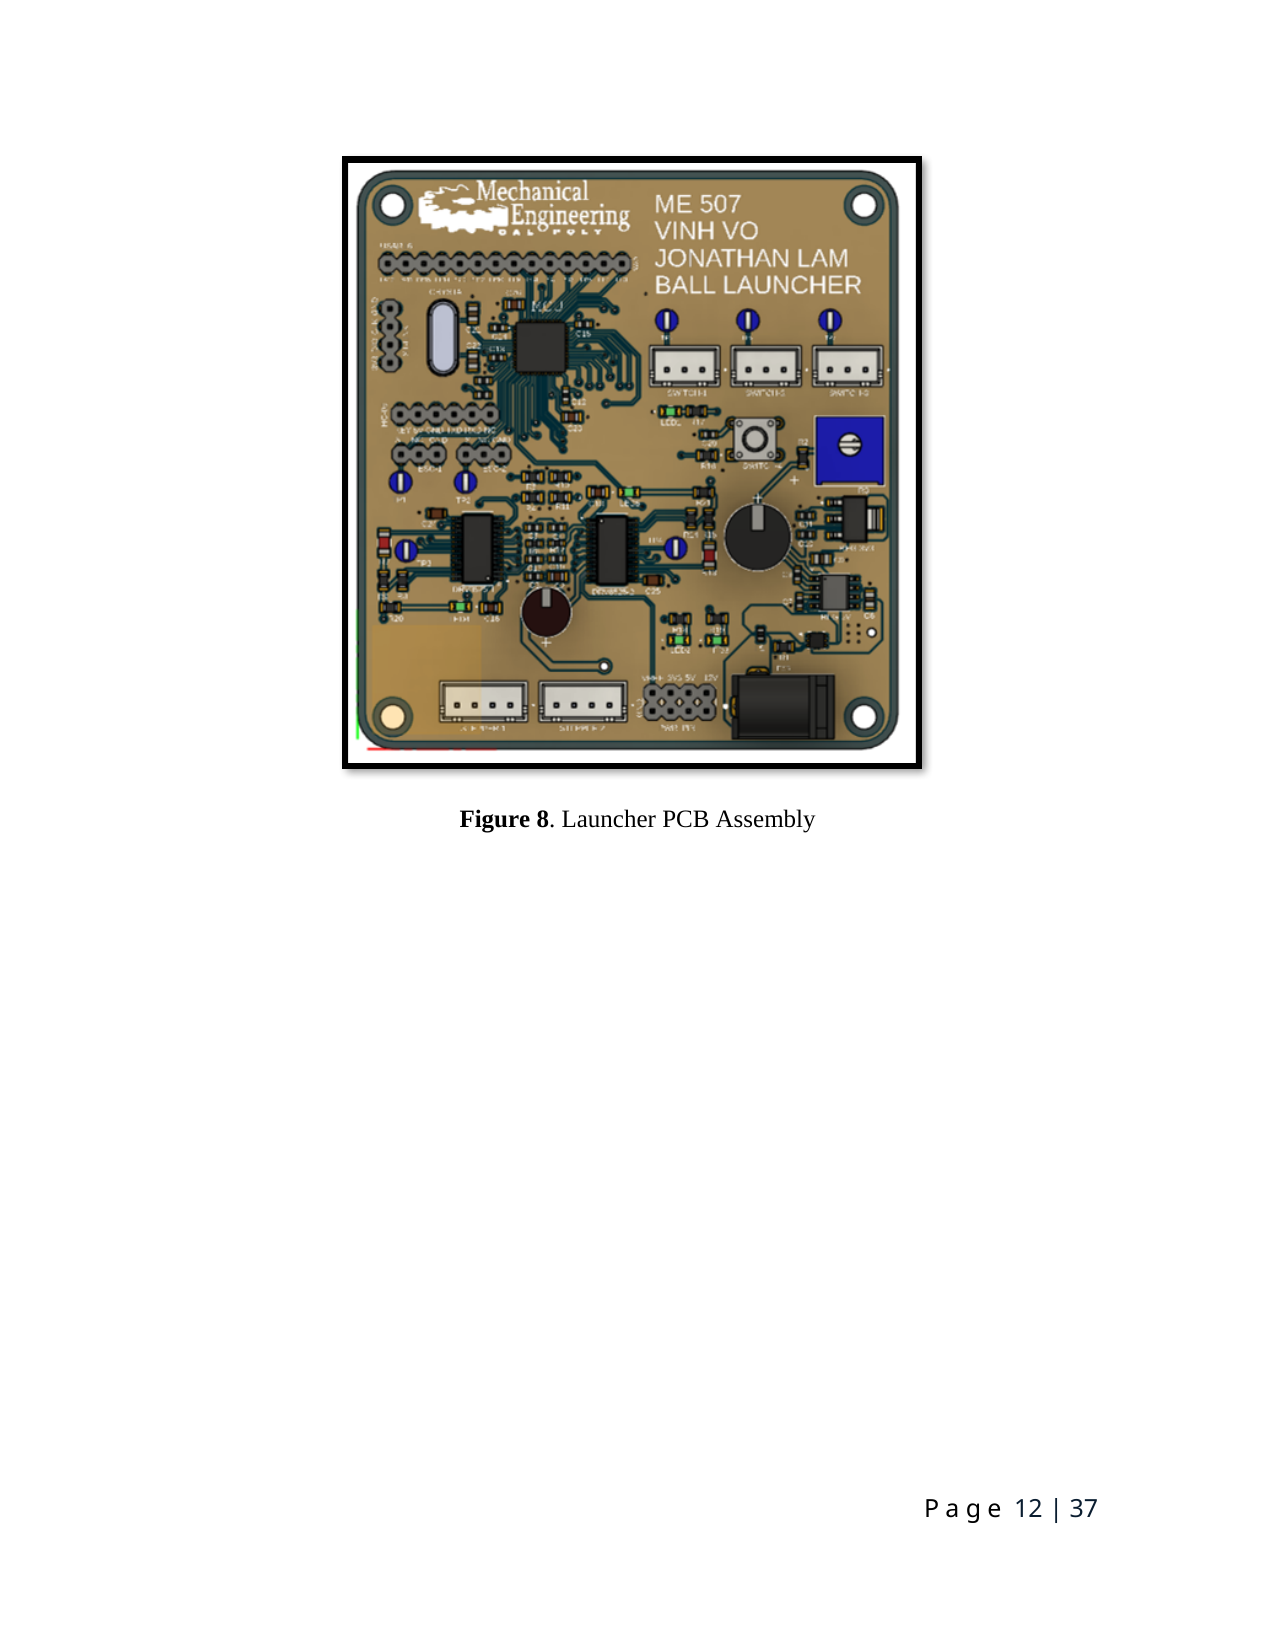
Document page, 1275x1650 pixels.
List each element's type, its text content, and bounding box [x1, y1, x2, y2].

text Figure 8. Launcher PCB Assembly [150, 804, 1125, 832]
picture [348, 163, 916, 763]
